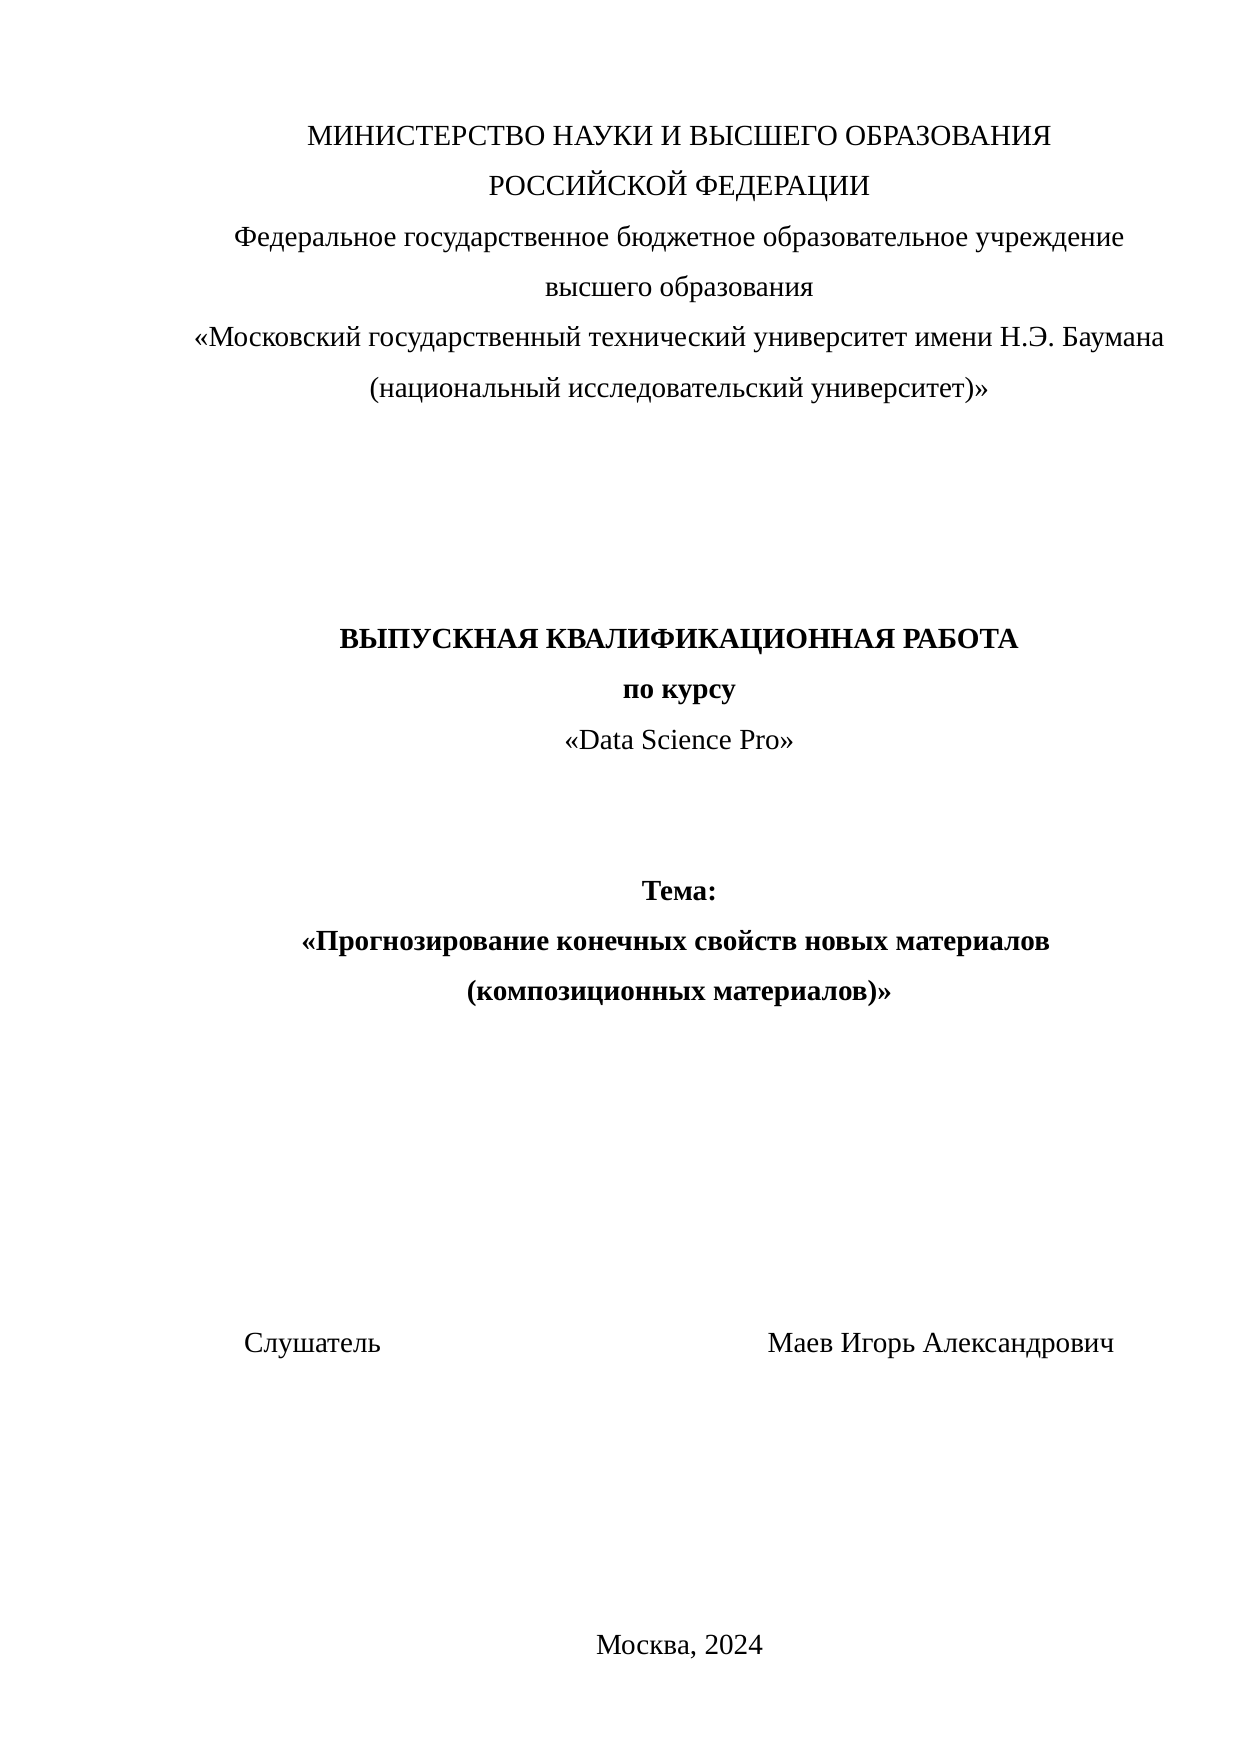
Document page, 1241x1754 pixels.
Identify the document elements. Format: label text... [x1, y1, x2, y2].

text Слушатель Маев Игорь Александрович [177, 1326, 1181, 1359]
text ВЫПУСКНАЯ КВАЛИФИКАЦИОННАЯ РАБОТА [177, 621, 1181, 655]
text Федеральное государственное бюджетное образовательное учреждение [177, 219, 1181, 252]
text МИНИСТЕРСТВО НАУКИ И ВЫСШЕГО ОБРАЗОВАНИЯ [177, 118, 1181, 152]
text по курсу [177, 672, 1181, 705]
text (национальный исследовательский университет)» [177, 370, 1181, 403]
text Тема: [177, 873, 1181, 906]
text РОССИЙСКОЙ ФЕДЕРАЦИИ [177, 168, 1181, 202]
text высшего образования [177, 269, 1181, 303]
text «Data Science Pro» [177, 722, 1181, 755]
text Москва, 2024 [177, 1627, 1181, 1661]
text «Прогнозирование конечных свойств новых материалов (композиционных материалов)» [177, 923, 1181, 1007]
text «Московский государственный технический университет имени Н.Э. Баумана [177, 319, 1181, 353]
